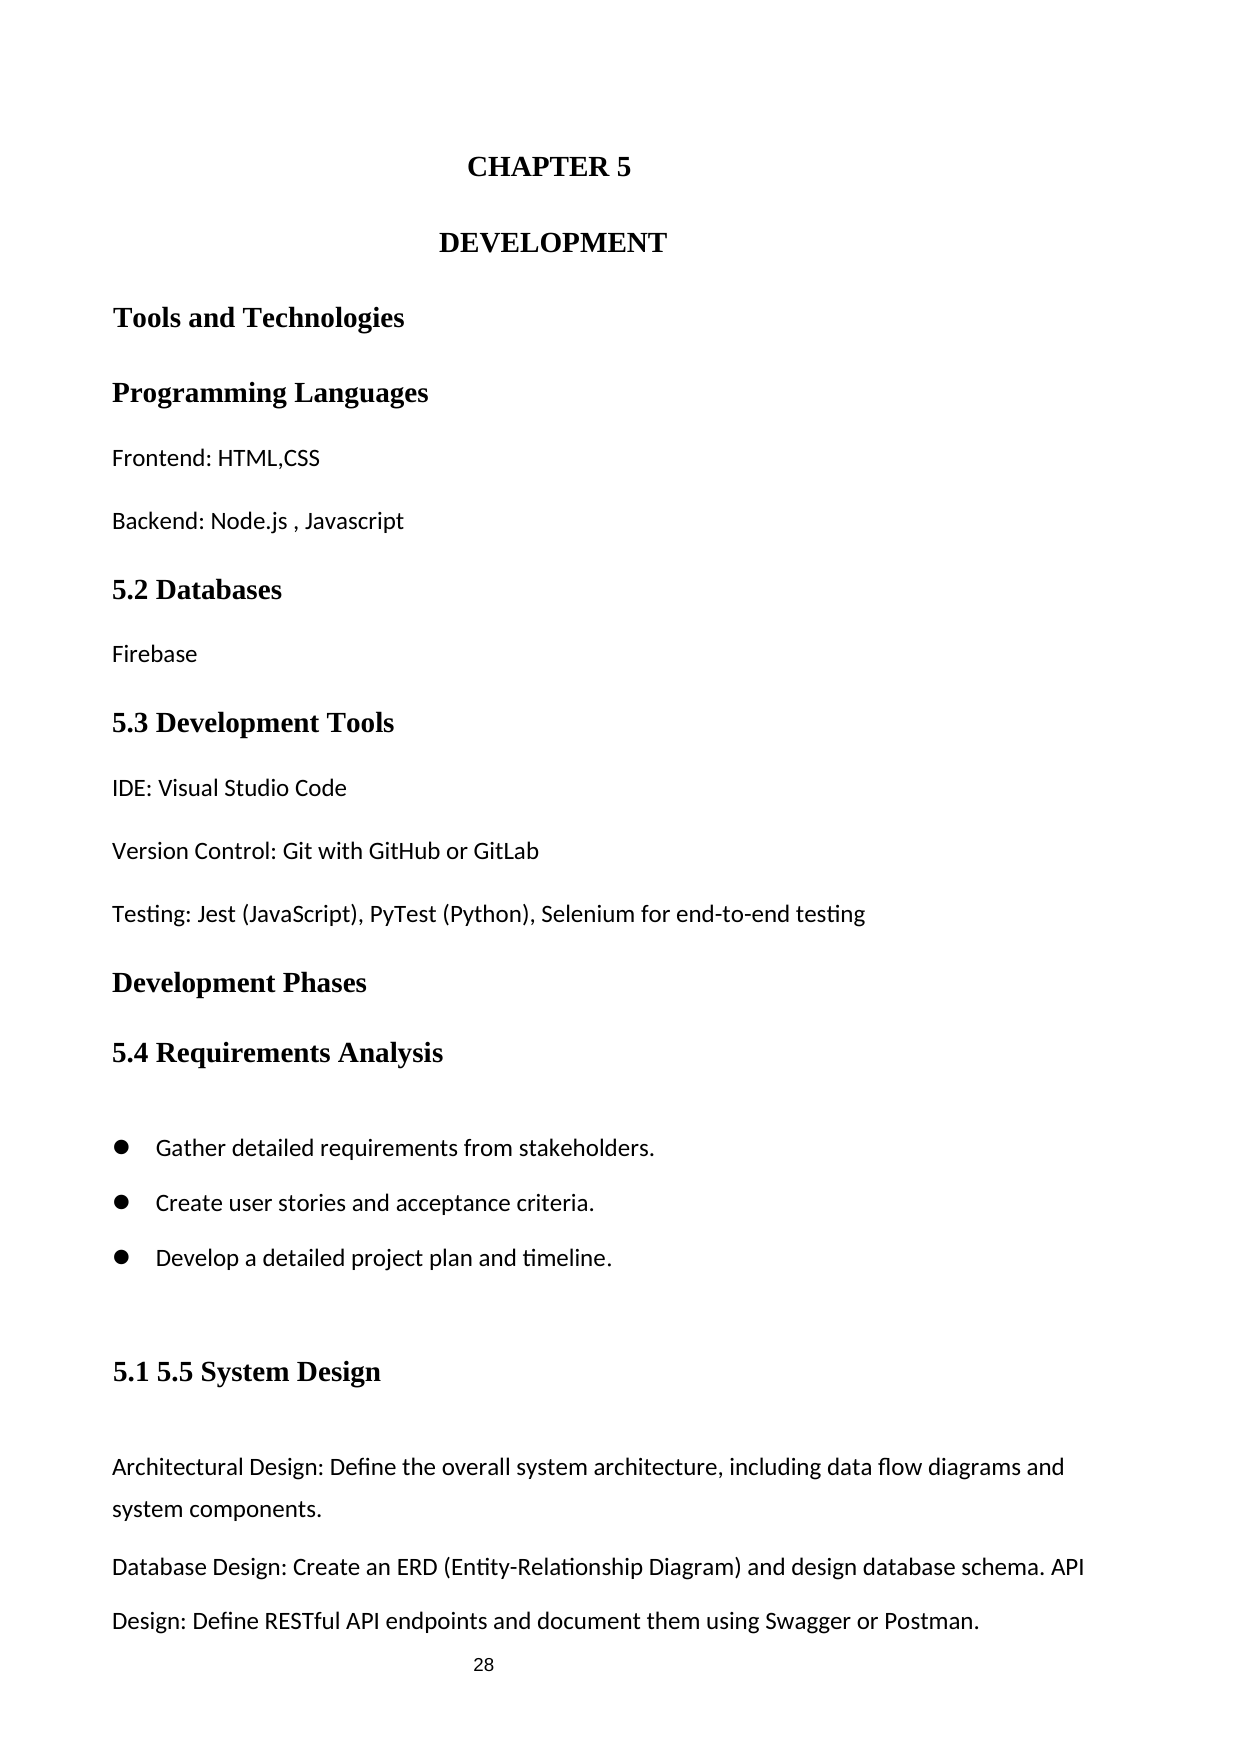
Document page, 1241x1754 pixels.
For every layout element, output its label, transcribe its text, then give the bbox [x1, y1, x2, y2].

text Architectural Design: Define the overall system architecture, including data flow diagrams and system components. [112, 1451, 1134, 1524]
list Create user stories and acceptance criteria. [112, 1188, 1134, 1218]
text Database Design: Create an ERD (Entity-Relationship Diagram) and design database schema. API Design: Define RESTful API endpoints and document them using Swagger or Postman. [112, 1551, 1090, 1635]
text Tools and Technologies [113, 300, 986, 334]
list 5.5 System Design [113, 1354, 986, 1388]
list Develop a detailed project plan and timeline. [112, 1242, 1134, 1273]
list Gather detailed requirements from stakeholders. [112, 1132, 1134, 1163]
text CHAPTER 5 [112, 149, 986, 183]
list Programming Languages Frontend: HTML,CSS Backend: Node.js , Javascript 5.2 Databases Firebase 5.3 Development Tools IDE: Visual Studio Code Version Control: Git with GitHub or GitLab Testing: Jest (JavaScript), PyTest (Python), Selenium for end-to-end testing Development Phases 5.4 Requirements Analysis [112, 376, 986, 1068]
text DEVELOPMENT [113, 225, 986, 258]
